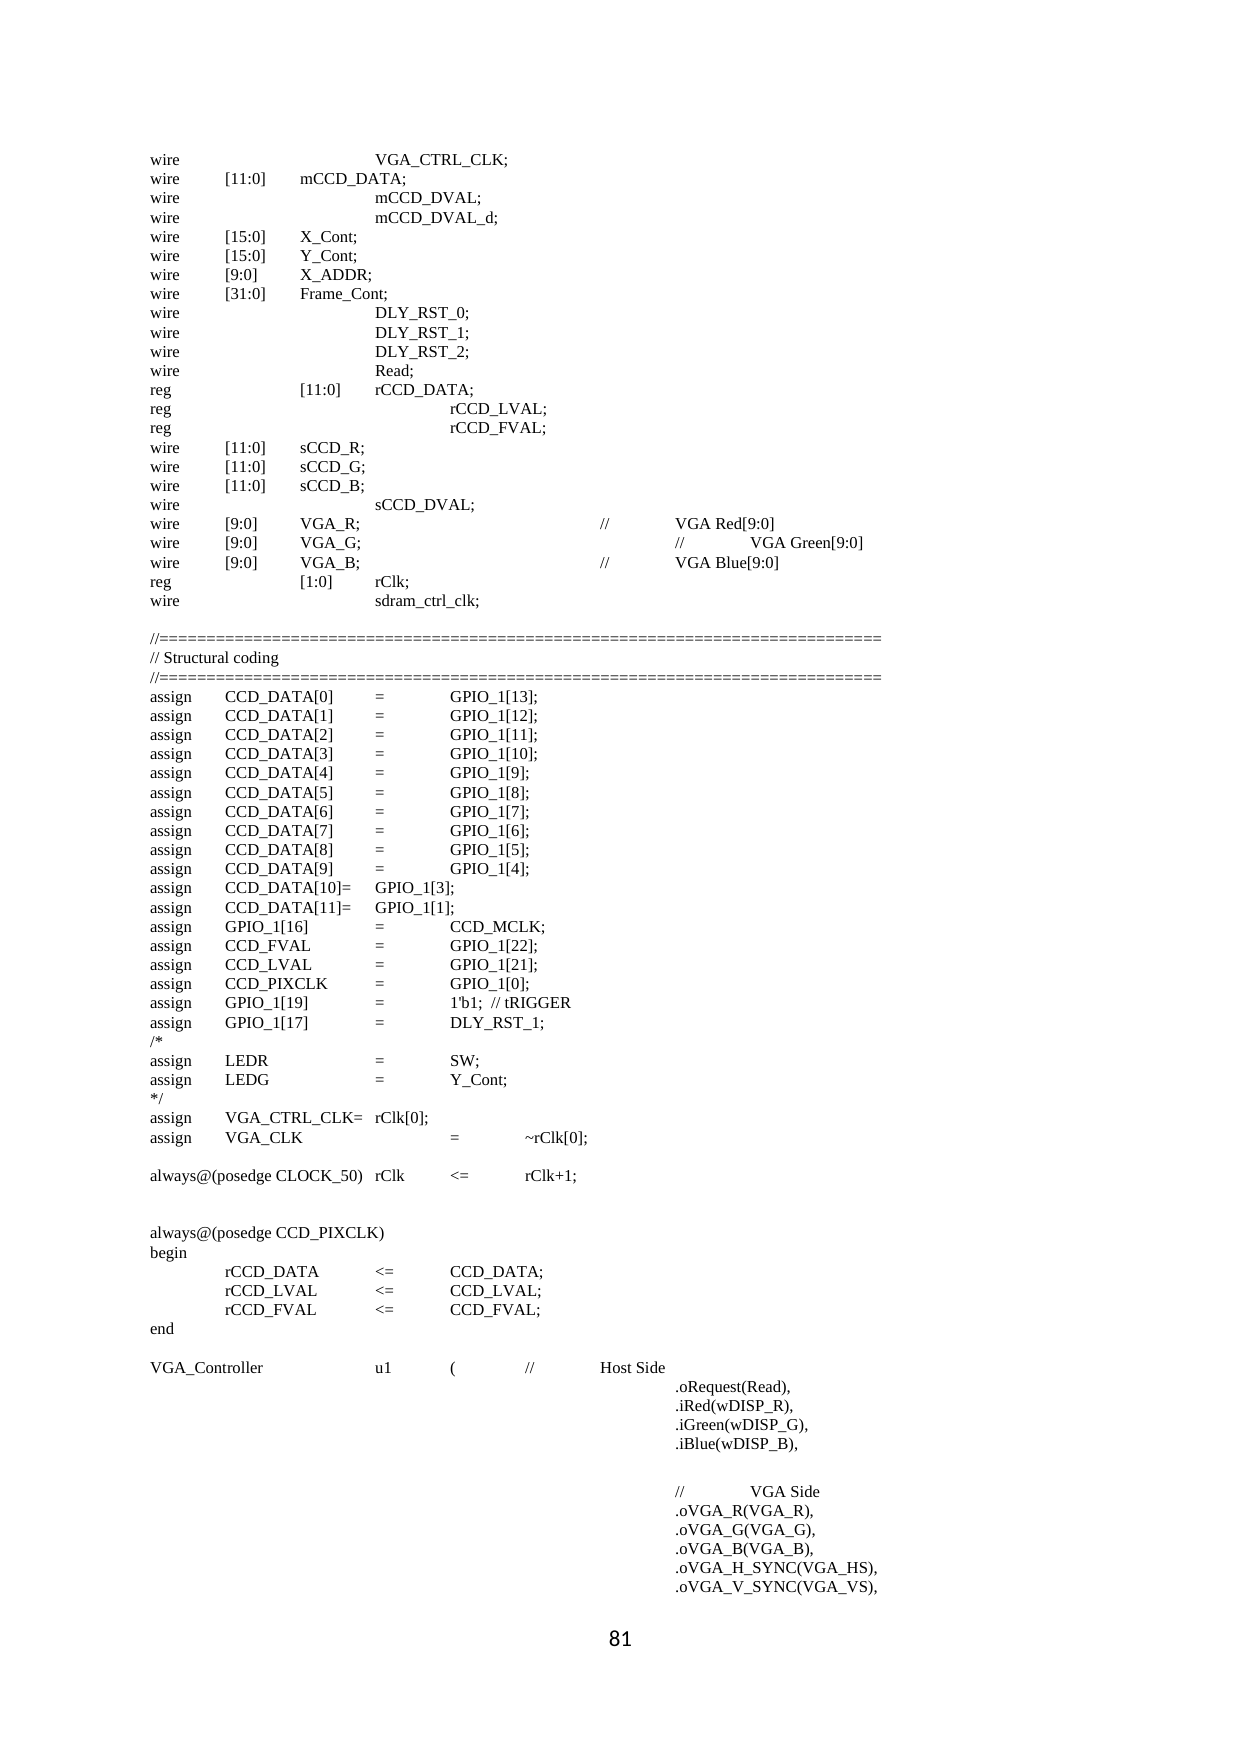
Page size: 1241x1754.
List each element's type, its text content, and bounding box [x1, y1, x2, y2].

text assign VGA_CTRL_CLK= rClk[0]; [150, 1108, 1090, 1127]
text wire mCCD_DVAL_d; [150, 207, 1090, 227]
text .oVGA_H_SYNC(VGA_HS), [150, 1558, 1090, 1577]
text wire [11:0] sCCD_G; [150, 457, 1090, 476]
text assign GPIO_1[17] = DLY_RST_1; [150, 1012, 1090, 1032]
text /* [150, 1032, 1090, 1051]
text wire [9:0] VGA_R; // VGA Red[9:0] [150, 514, 1090, 533]
text assign LEDG = Y_Cont; [150, 1070, 1090, 1089]
text VGA_Controller u1 ( // Host Side [150, 1357, 1090, 1377]
text .oVGA_V_SYNC(VGA_VS), [150, 1577, 1090, 1596]
text assign VGA_CLK = ~rClk[0]; [150, 1127, 1090, 1147]
text wire [9:0] X_ADDR; [150, 265, 1090, 284]
text wire [15:0] Y_Cont; [150, 246, 1090, 265]
text wire Read; [150, 361, 1090, 380]
text wire VGA_CTRL_CLK; [150, 150, 1090, 169]
text assign CCD_DATA[1] = GPIO_1[12]; [150, 706, 1090, 725]
text assign CCD_PIXCLK = GPIO_1[0]; [150, 974, 1090, 993]
text assign CCD_DATA[5] = GPIO_1[8]; [150, 782, 1090, 802]
text assign CCD_DATA[10]= GPIO_1[3]; [150, 878, 1090, 897]
text reg rCCD_FVAL; [150, 418, 1090, 437]
text .oRequest(Read), [150, 1377, 1090, 1396]
text .oVGA_B(VGA_B), [150, 1539, 1090, 1558]
text wire [11:0] mCCD_DATA; [150, 169, 1090, 188]
text wire DLY_RST_2; [150, 342, 1090, 361]
text .iRed(wDISP_R), [150, 1396, 1090, 1415]
text // Structural coding [150, 648, 1090, 667]
text assign CCD_LVAL = GPIO_1[21]; [150, 955, 1090, 974]
text wire [15:0] X_Cont; [150, 227, 1090, 246]
text //============================================================================= [150, 667, 1090, 687]
text assign GPIO_1[16] = CCD_MCLK; [150, 917, 1090, 936]
text assign CCD_DATA[6] = GPIO_1[7]; [150, 802, 1090, 821]
text assign CCD_DATA[3] = GPIO_1[10]; [150, 744, 1090, 763]
text //============================================================================= [150, 629, 1090, 648]
text wire DLY_RST_0; [150, 303, 1090, 322]
text .oVGA_R(VGA_R), [150, 1501, 1090, 1520]
text begin [150, 1242, 1090, 1262]
text */ [150, 1089, 1090, 1108]
text reg rCCD_LVAL; [150, 399, 1090, 418]
text assign CCD_DATA[4] = GPIO_1[9]; [150, 763, 1090, 782]
text wire sCCD_DVAL; [150, 495, 1090, 514]
text wire sdram_ctrl_clk; [150, 591, 1090, 610]
text wire mCCD_DVAL; [150, 188, 1090, 207]
text assign LEDR = SW; [150, 1051, 1090, 1070]
text wire [11:0] sCCD_R; [150, 437, 1090, 457]
text reg [11:0] rCCD_DATA; [150, 380, 1090, 399]
text wire [31:0] Frame_Cont; [150, 284, 1090, 303]
text assign CCD_DATA[2] = GPIO_1[11]; [150, 725, 1090, 744]
text assign CCD_DATA[11]= GPIO_1[1]; [150, 897, 1090, 917]
text always@(posedge CLOCK_50) rClk <= rClk+1; [150, 1166, 1090, 1185]
text reg [1:0] rClk; [150, 572, 1090, 591]
text rCCD_DATA <= CCD_DATA; [150, 1262, 1090, 1281]
text .iBlue(wDISP_B), [150, 1434, 1090, 1453]
text assign CCD_DATA[9] = GPIO_1[4]; [150, 859, 1090, 878]
text // VGA Side [150, 1481, 1090, 1501]
text end [150, 1319, 1090, 1338]
text assign CCD_DATA[0] = GPIO_1[13]; [150, 687, 1090, 706]
text assign CCD_DATA[8] = GPIO_1[5]; [150, 840, 1090, 859]
text wire [9:0] VGA_G; // VGA Green[9:0] [150, 533, 1090, 552]
text rCCD_LVAL <= CCD_LVAL; [150, 1281, 1090, 1300]
text wire DLY_RST_1; [150, 322, 1090, 342]
text wire [11:0] sCCD_B; [150, 476, 1090, 495]
text assign CCD_DATA[7] = GPIO_1[6]; [150, 821, 1090, 840]
text wire [9:0] VGA_B; // VGA Blue[9:0] [150, 552, 1090, 572]
text rCCD_FVAL <= CCD_FVAL; [150, 1300, 1090, 1319]
text always@(posedge CCD_PIXCLK) [150, 1223, 1090, 1242]
text .oVGA_G(VGA_G), [150, 1520, 1090, 1539]
text .iGreen(wDISP_G), [150, 1415, 1090, 1434]
text assign GPIO_1[19] = 1'b1; // tRIGGER [150, 993, 1090, 1012]
text assign CCD_FVAL = GPIO_1[22]; [150, 936, 1090, 955]
